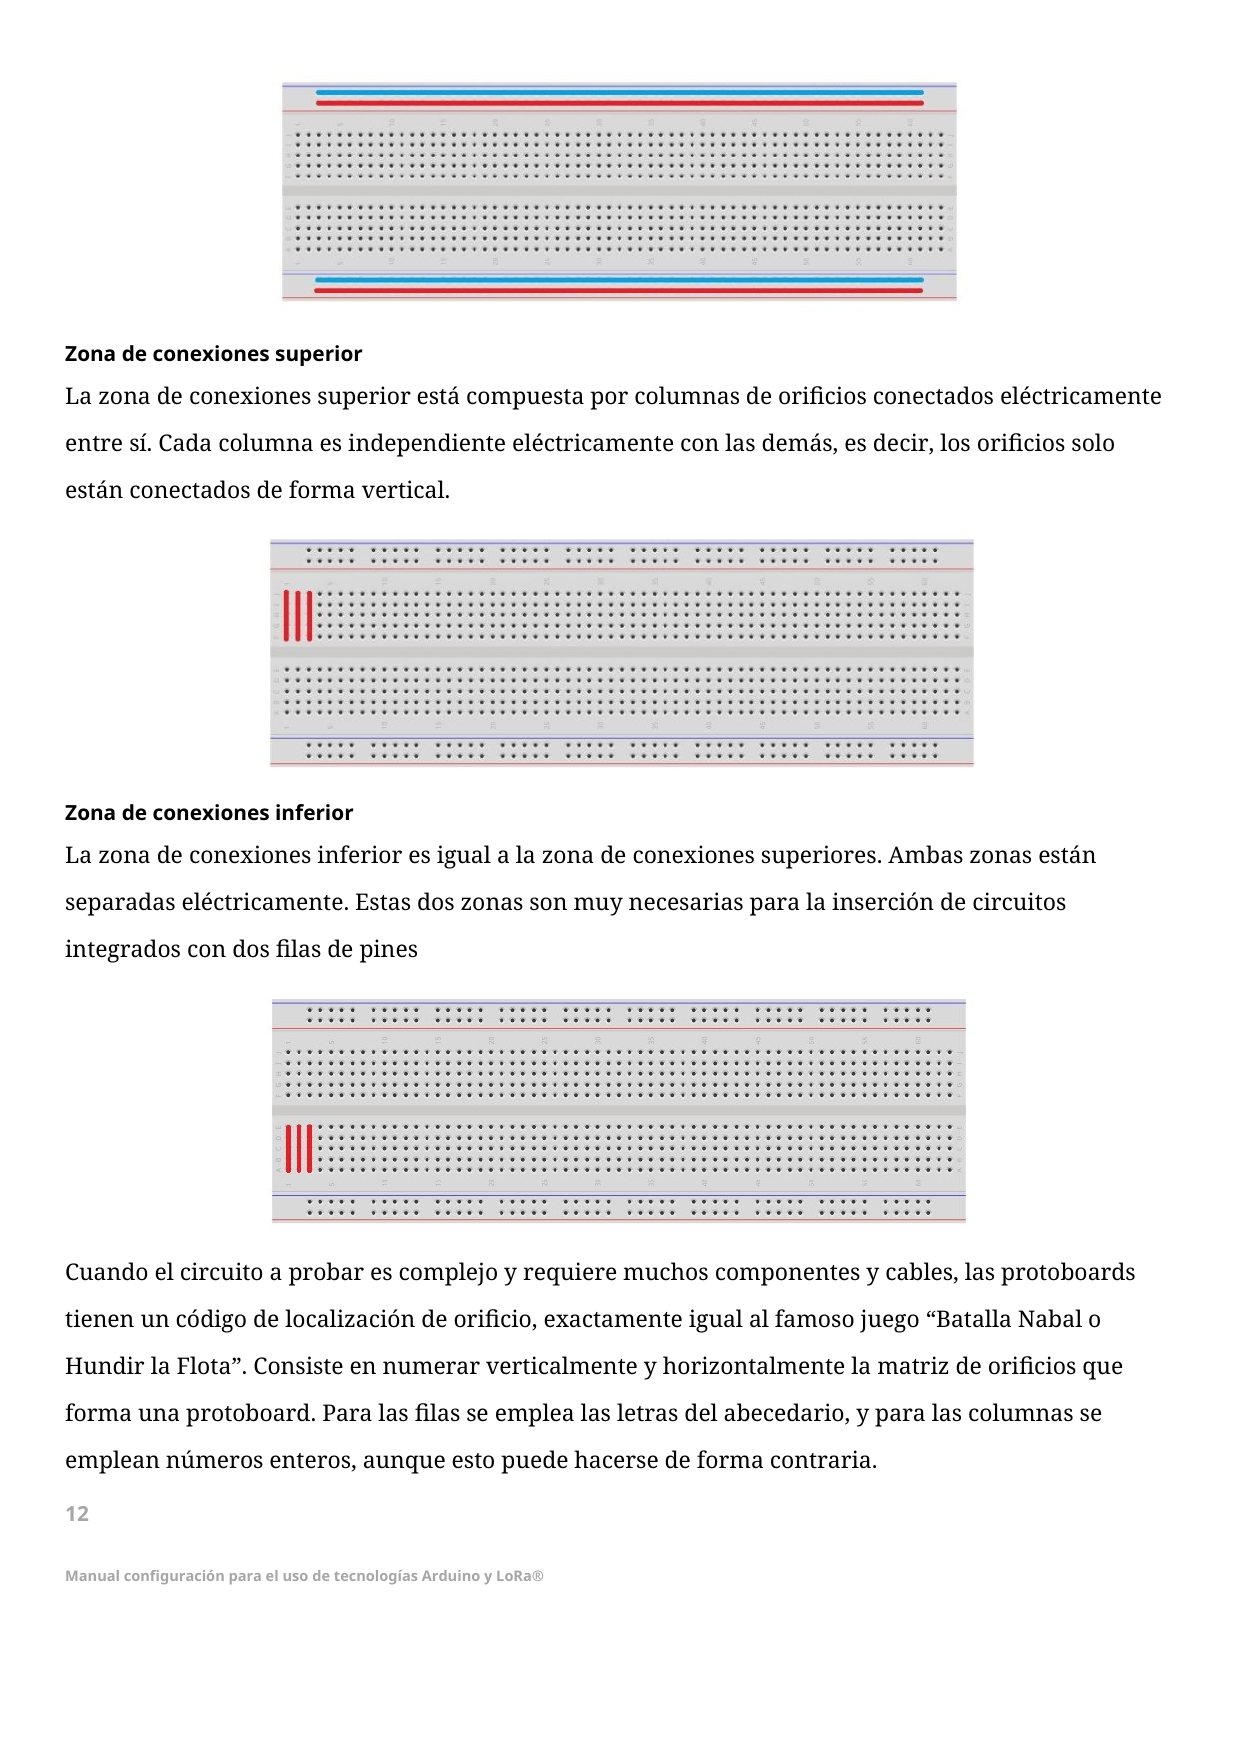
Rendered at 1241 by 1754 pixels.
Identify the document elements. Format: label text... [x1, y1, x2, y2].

subtitle Zona de conexiones inferior [65, 798, 1175, 826]
text Cuando el circuito a probar es complejo y requiere muchos componentes y cables, las protoboards tienen un código de localización de orificio, exactamente igual al famoso juego “Batalla Nabal o Hundir la Flota”. Consiste en numerar verticalmente y horizontalmente la matriz de orificios que forma una protoboard. Para las filas se emplea las letras del abecedario, y para las columnas se emplean números enteros, aunque esto puede hacerse de forma contraria. [65, 1256, 1175, 1475]
picture [264, 533, 977, 770]
picture [266, 991, 974, 1229]
text La zona de conexiones inferior es igual a la zona de conexiones superiores. Ambas zonas están separadas eléctricamente. Estas dos zonas son muy necesarias para la inserción de circuitos integrados con dos filas de pines [65, 839, 1175, 964]
picture [272, 75, 968, 312]
subtitle Zona de conexiones superior [65, 339, 1175, 368]
text La zona de conexiones superior está compuesta por columnas de orificios conectados eléctricamente entre sí. Cada columna es independiente eléctricamente con las demás, es decir, los orificios solo están conectados de forma vertical. [65, 380, 1175, 505]
